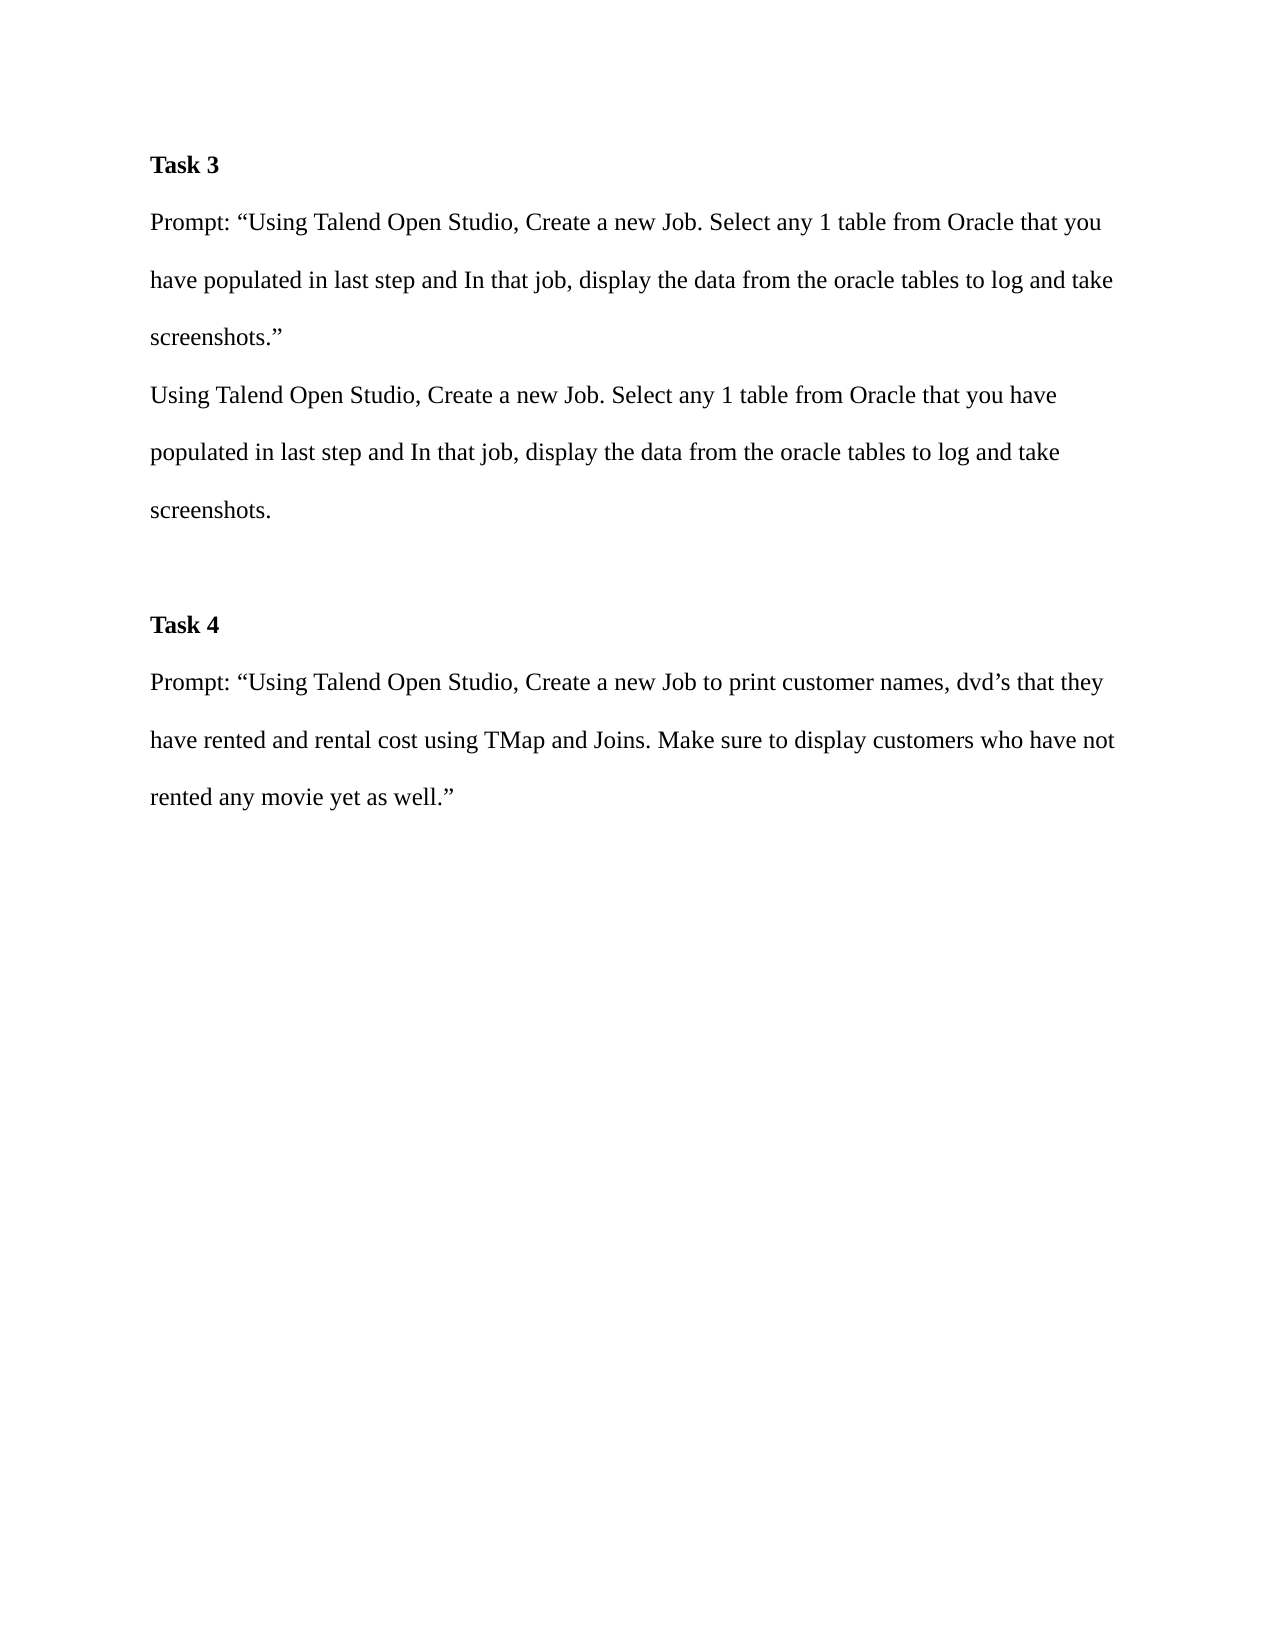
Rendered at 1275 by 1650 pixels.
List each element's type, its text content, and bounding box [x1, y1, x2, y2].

text Prompt: “Using Talend Open Studio, Create a new Job to print customer names, dvd’s that they have rented and rental cost using TMap and Joins. Make sure to display customers who have not rented any movie yet as well.” [150, 667, 1125, 811]
text Prompt: “Using Talend Open Studio, Create a new Job. Select any 1 table from Oracle that you have populated in last step and In that job, display the data from the oracle tables to log and take screenshots.” [150, 207, 1125, 351]
text Using Talend Open Studio, Create a new Job. Select any 1 table from Oracle that you have populated in last step and In that job, display the data from the oracle tables to log and take screenshots. [150, 380, 1125, 524]
text Task 3 [150, 150, 1125, 179]
text Task 4 [150, 610, 1125, 639]
